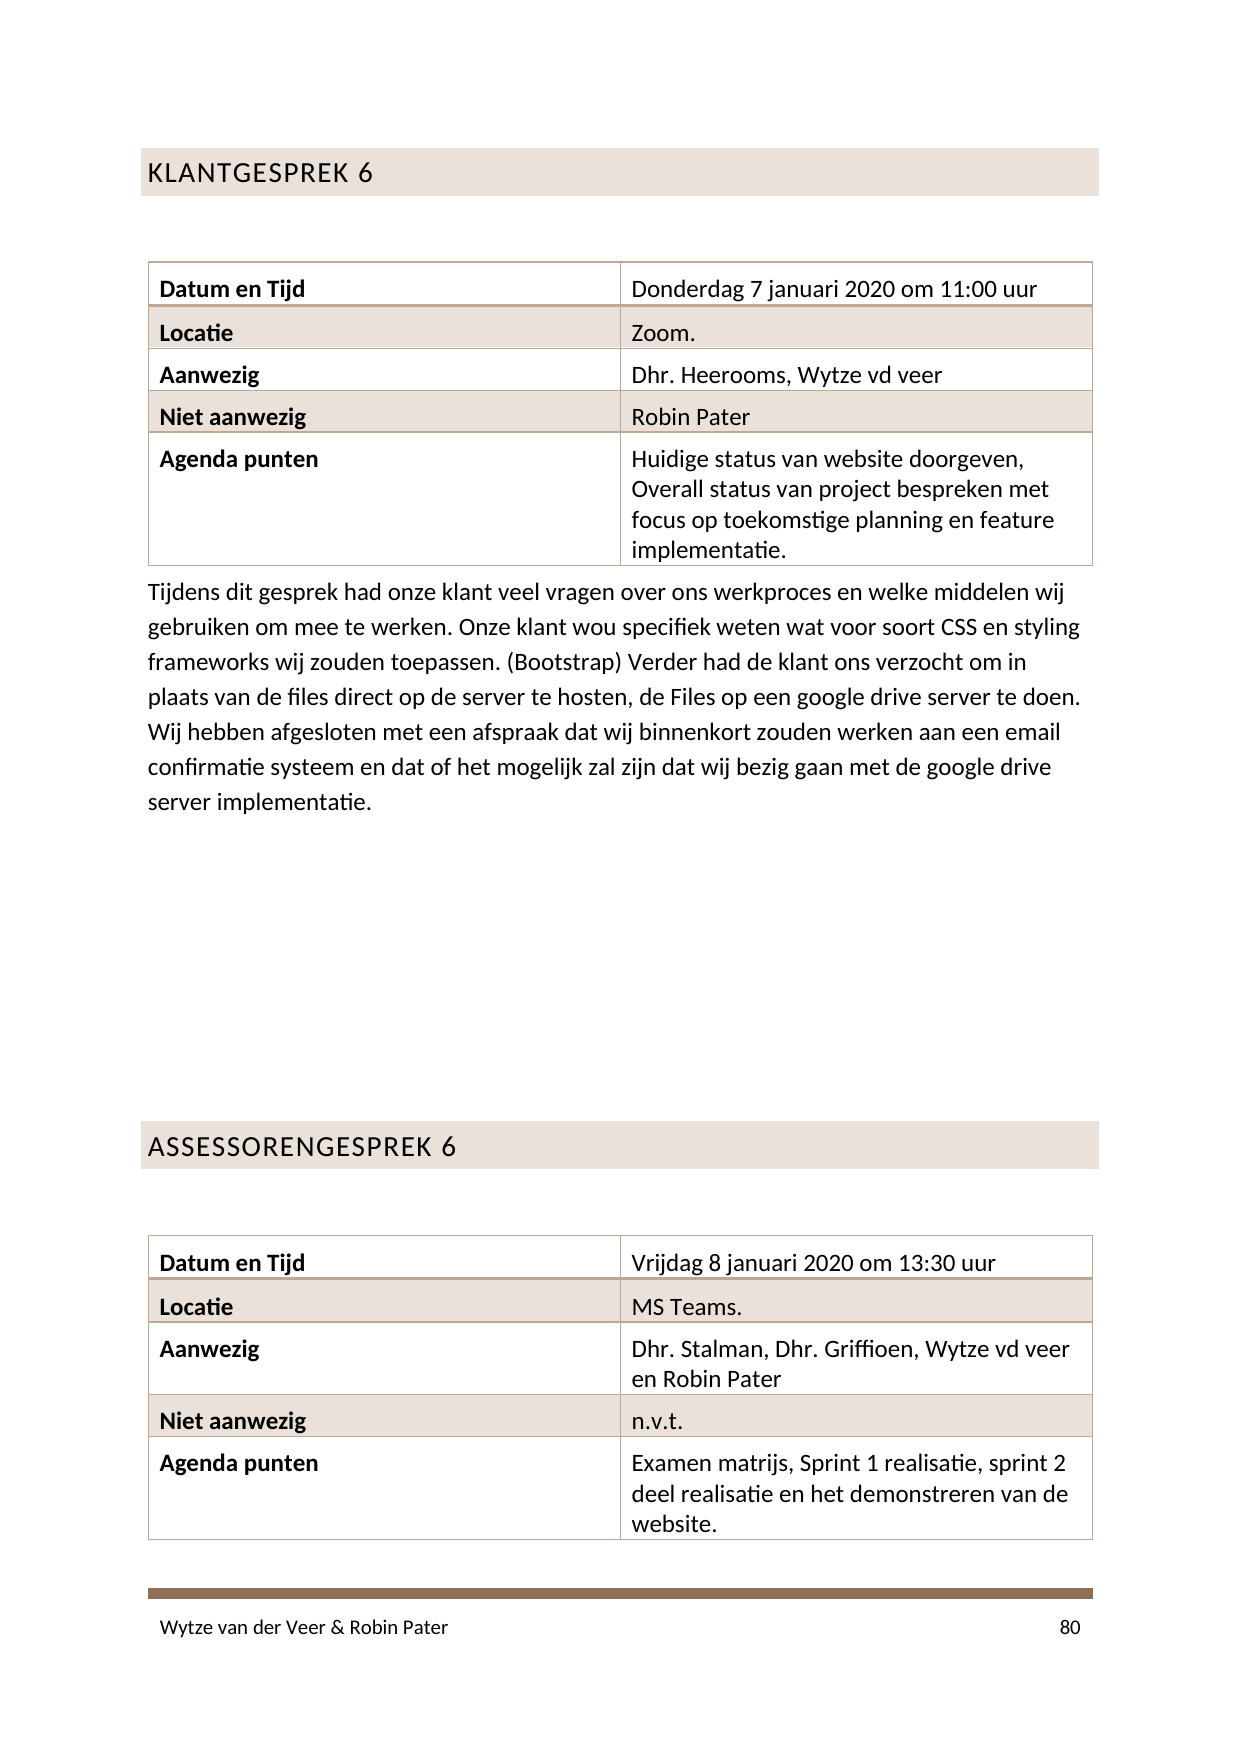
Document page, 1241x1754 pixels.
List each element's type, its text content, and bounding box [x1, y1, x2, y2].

table_header Donderdag 7 januari 2020 om 11:00 uur [621, 263, 1092, 303]
table_cell Robin Pater [621, 391, 1092, 431]
table_cell Agenda punten [149, 1437, 620, 1539]
table_cell Niet aanwezig [149, 391, 620, 431]
table_header Datum en Tijd [149, 263, 620, 303]
table_cell Niet aanwezig [149, 1395, 620, 1436]
table_cell Locatie [149, 307, 620, 347]
table_header Datum en Tijd [149, 1236, 620, 1277]
table_cell MS Teams. [621, 1280, 1092, 1321]
table_cell Agenda punten [149, 433, 620, 565]
text Tijdens dit gesprek had onze klant veel vragen over ons werkproces en welke middelen wij gebruiken om mee te werken. Onze klant wou specifiek weten wat voor soort CSS en styling frameworks wij zouden toepassen. (Bootstrap) Verder had de klant ons verzocht om in plaats van de files direct op de server te hosten, de Files op een google drive server te doen. Wij hebben afgesloten met een afspraak dat wij binnenkort zouden werken aan een email confirmatie systeem en dat of het mogelijk zal zijn dat wij bezig gaan met de google drive server implementatie. [148, 576, 1093, 817]
table_cell Aanwezig [149, 1323, 620, 1394]
table_cell Zoom. [621, 307, 1092, 347]
table_cell Examen matrijs, Sprint 1 realisatie, sprint 2 deel realisatie en het demonstreren van de website. [621, 1437, 1092, 1539]
table_cell Dhr. Stalman, Dhr. Griffioen, Wytze vd veer en Robin Pater [621, 1323, 1092, 1394]
table_cell n.v.t. [621, 1395, 1092, 1436]
table_cell Aanwezig [149, 349, 620, 389]
table_header Vrijdag 8 januari 2020 om 13:30 uur [621, 1236, 1092, 1277]
table_cell Huidige status van website doorgeven, Overall status van project bespreken met focus op toekomstige planning en feature implementatie. [621, 433, 1092, 565]
table_cell Locatie [149, 1280, 620, 1321]
subtitle Klantgesprek 6 [148, 154, 1093, 189]
subtitle Assessorengesprek 6 [148, 1128, 1093, 1163]
table_cell Dhr. Heerooms, Wytze vd veer [621, 349, 1092, 389]
